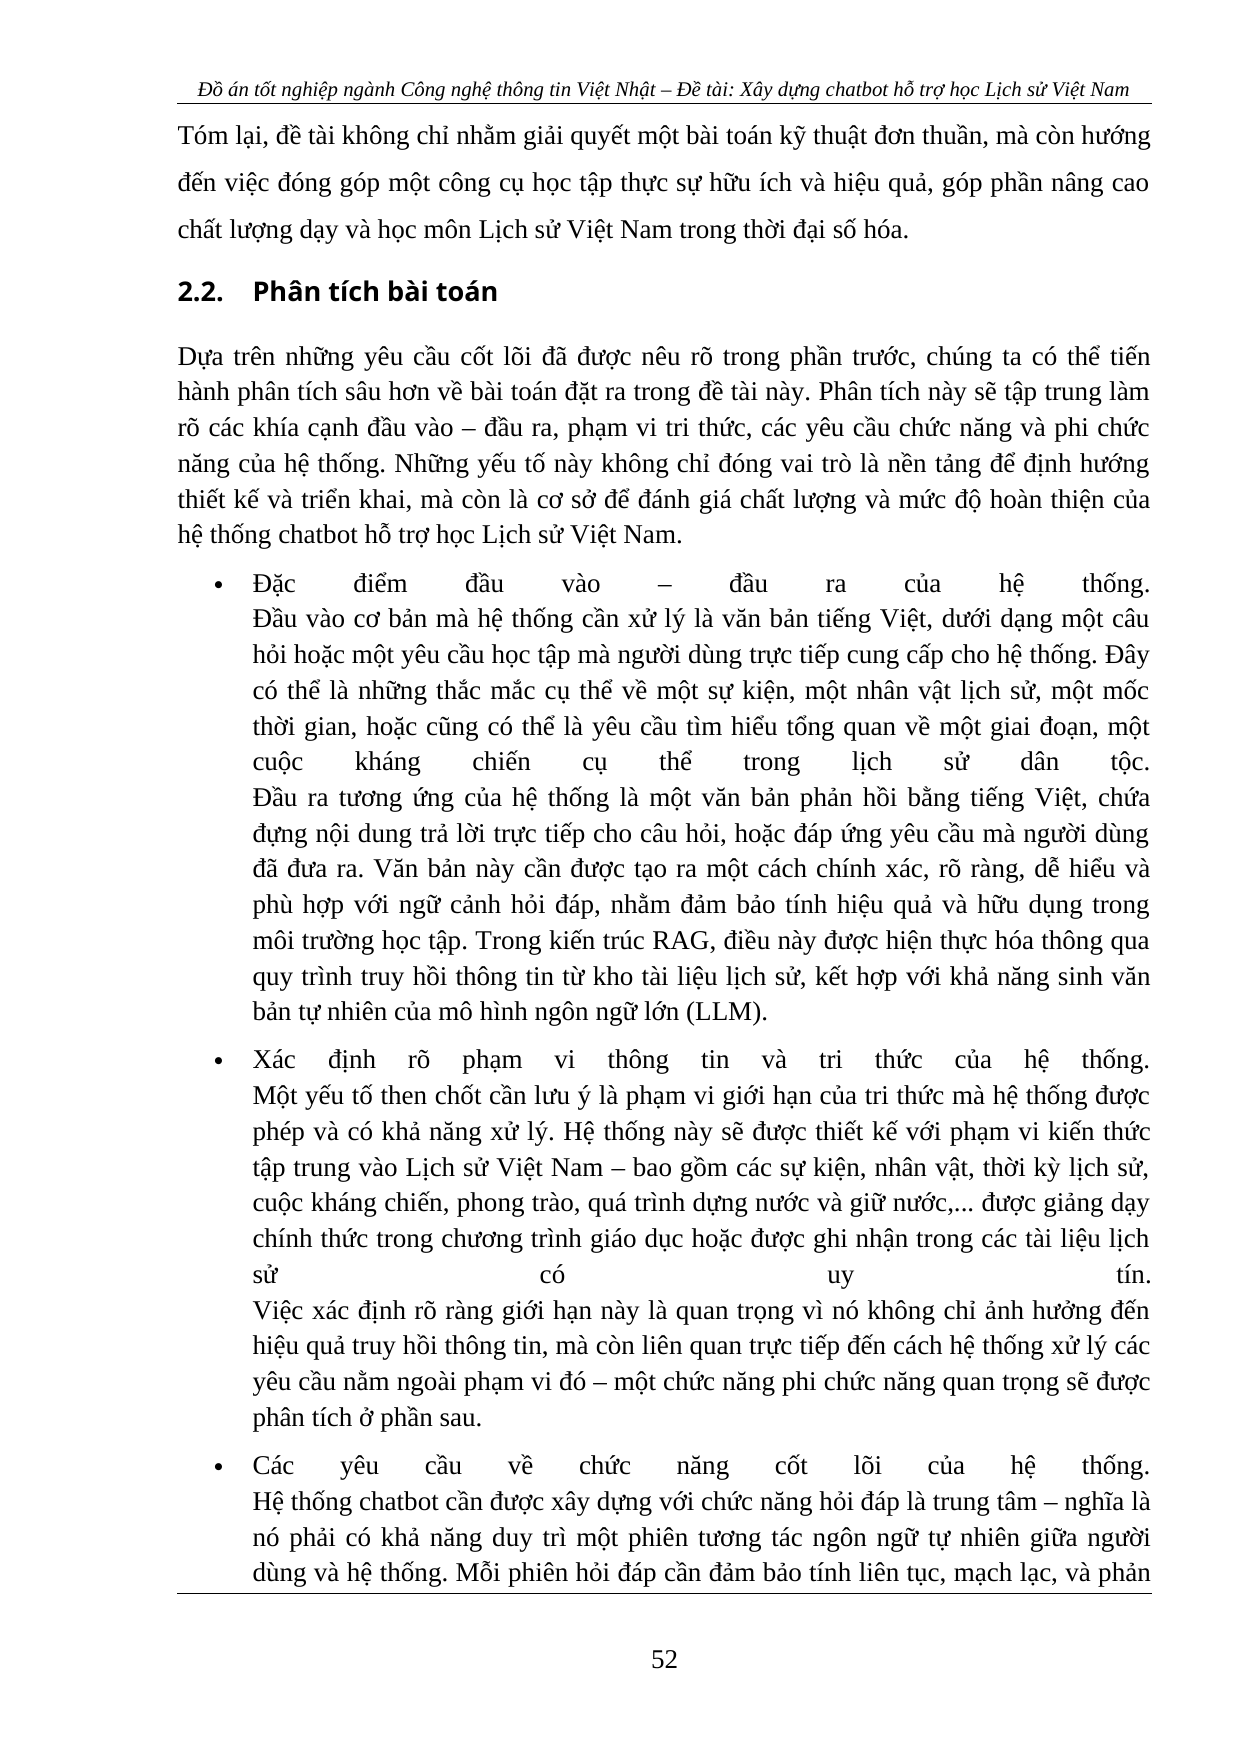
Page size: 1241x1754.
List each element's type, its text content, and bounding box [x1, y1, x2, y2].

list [215, 1449, 1152, 1587]
list Xác định rõ phạm vi thông tin và tri thức của hệ thống. Một yếu tố then chốt cần lưu ý là phạm vi giới hạn của tri thức mà hệ thống được phép và có khả năng xử lý. Hệ thống này sẽ được thiết kế với phạm vi kiến thức tập trung vào Lịch sử Việt Nam – bao gồm các sự kiện, nhân vật, thời kỳ lịch sử, cuộc kháng chiến, phong trào, quá trình dựng nước và giữ nước,... được giảng dạy chính thức trong chương trình giáo dục hoặc được ghi nhận trong các tài liệu lịch sử có uy tín. Việc xác định rõ ràng giới hạn này là quan trọng vì nó không chỉ ảnh hưởng đến hiệu quả truy hồi thông tin, mà còn liên quan trực tiếp đến cách hệ thống xử lý các yêu cầu nằm ngoài phạm vi đó – một chức năng phi chức năng quan trọng sẽ được phân tích ở phần sau. [215, 1044, 1152, 1432]
subtitle Phân tích bài toán [177, 272, 1152, 309]
text Tóm lại, đề tài không chỉ nhằm giải quyết một bài toán kỹ thuật đơn thuần, mà còn hướng đến việc đóng góp một công cụ học tập thực sự hữu ích và hiệu quả, góp phần nâng cao chất lượng dạy và học môn Lịch sử Việt Nam trong thời đại số hóa. [177, 119, 1152, 244]
list Đặc điểm đầu vào – đầu ra của hệ thống. Đầu vào cơ bản mà hệ thống cần xử lý là văn bản tiếng Việt, dưới dạng một câu hỏi hoặc một yêu cầu học tập mà người dùng trực tiếp cung cấp cho hệ thống. Đây có thể là những thắc mắc cụ thể về một sự kiện, một nhân vật lịch sử, một mốc thời gian, hoặc cũng có thể là yêu cầu tìm hiểu tổng quan về một giai đoạn, một cuộc kháng chiến cụ thể trong lịch sử dân tộc. Đầu ra tương ứng của hệ thống là một văn bản phản hồi bằng tiếng Việt, chứa đựng nội dung trả lời trực tiếp cho câu hỏi, hoặc đáp ứng yêu cầu mà người dùng đã đưa ra. Văn bản này cần được tạo ra một cách chính xác, rõ ràng, dễ hiểu và phù hợp với ngữ cảnh hỏi đáp, nhằm đảm bảo tính hiệu quả và hữu dụng trong môi trường học tập. Trong kiến trúc RAG, điều này được hiện thực hóa thông qua quy trình truy hồi thông tin từ kho tài liệu lịch sử, kết hợp với khả năng sinh văn bản tự nhiên của mô hình ngôn ngữ lớn (LLM). [215, 567, 1152, 1027]
text Dựa trên những yêu cầu cốt lõi đã được nêu rõ trong phần trước, chúng ta có thể tiến hành phân tích sâu hơn về bài toán đặt ra trong đề tài này. Phân tích này sẽ tập trung làm rõ các khía cạnh đầu vào – đầu ra, phạm vi tri thức, các yêu cầu chức năng và phi chức năng của hệ thống. Những yếu tố này không chỉ đóng vai trò là nền tảng để định hướng thiết kế và triển khai, mà còn là cơ sở để đánh giá chất lượng và mức độ hoàn thiện của hệ thống chatbot hỗ trợ học Lịch sử Việt Nam. [177, 340, 1152, 549]
